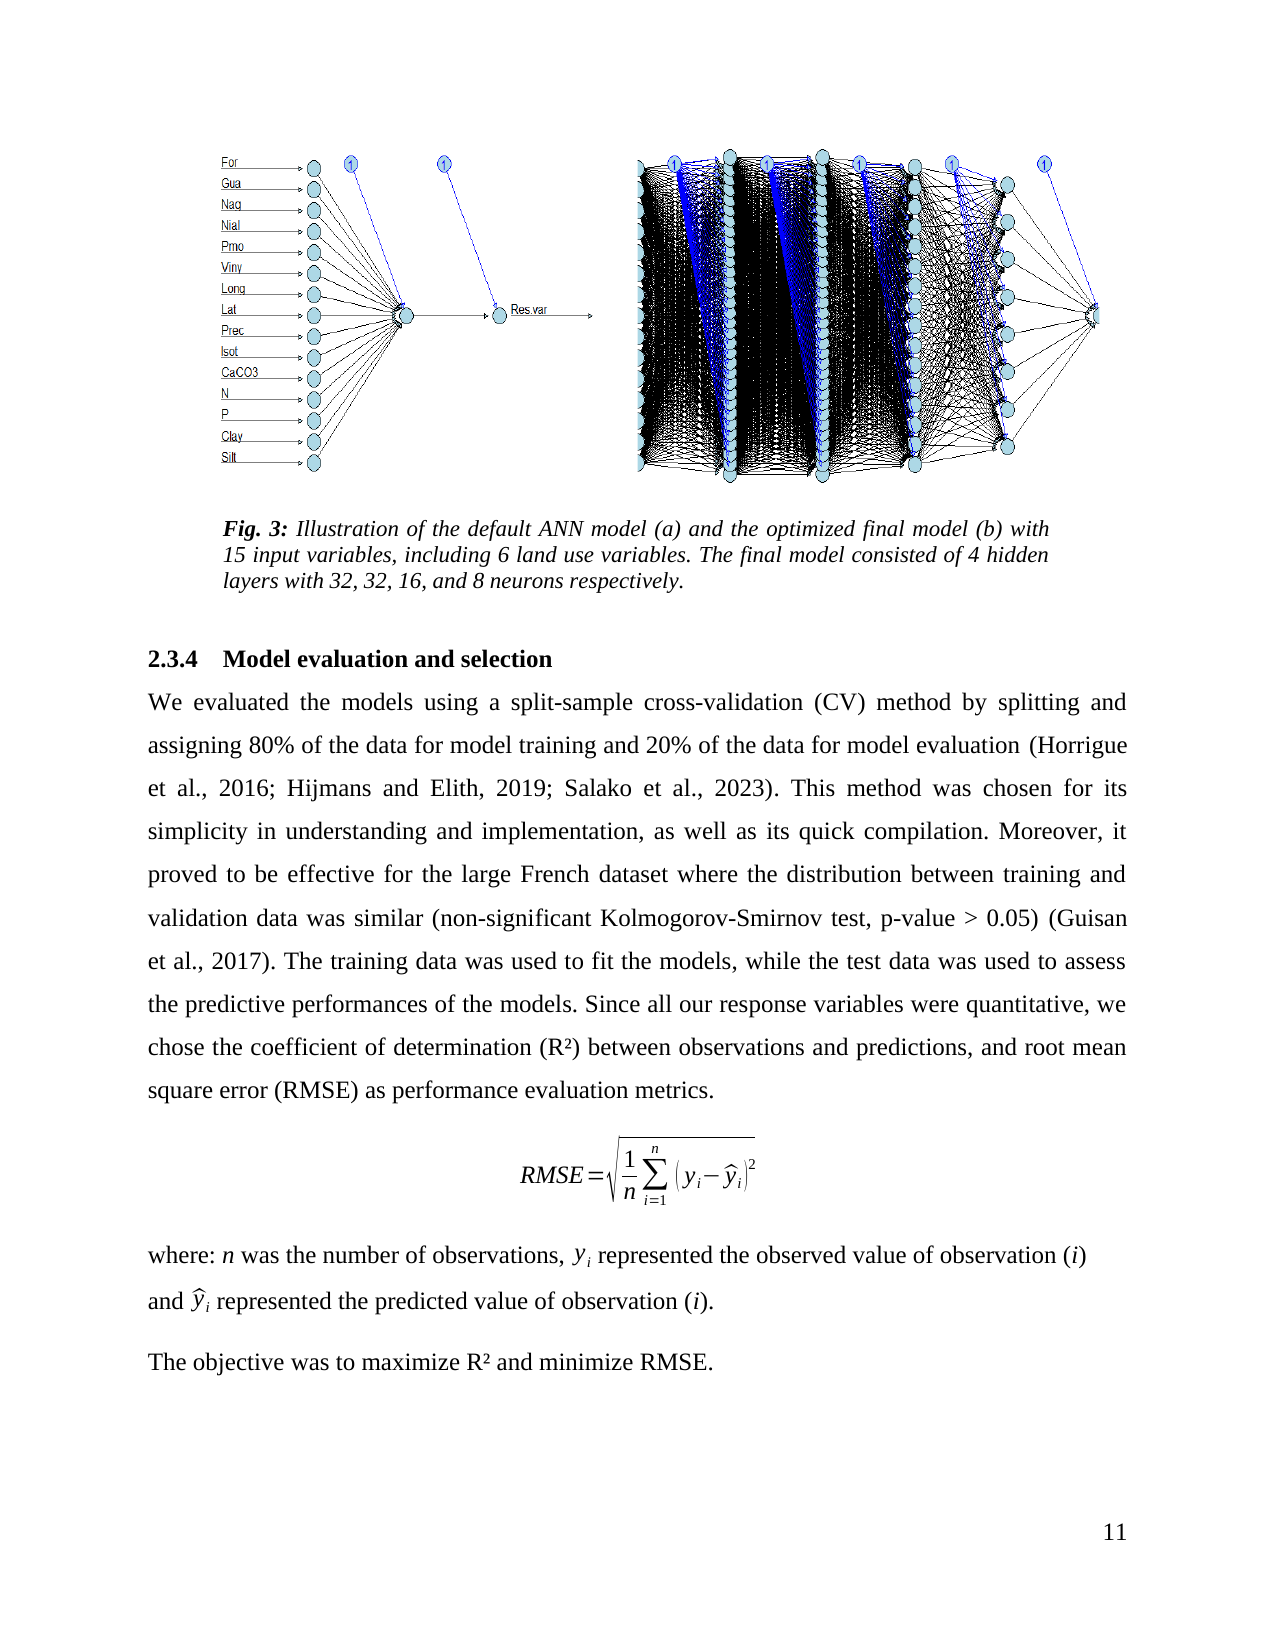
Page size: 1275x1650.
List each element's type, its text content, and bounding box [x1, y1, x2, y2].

subtitle Model evaluation and selection [148, 644, 1127, 673]
picture [175, 147, 1100, 484]
subtitle Fig. 3: Illustration of the default ANN model (a) and the optimized final model (b) with 15 input variables, including 6 land use variables. The final model consisted of 4 hidden layers with 32, 32, 16, and 8 neurons respectively. [223, 515, 1052, 594]
text We evaluated the models using a split-sample cross-validation (CV) method by splitting and assigning 80% of the data for model training and 20% of the data for model evaluation (Horrigue et al., 2016; Hijmans and Elith, 2019; Salako et al., 2023). This method was chosen for its simplicity in understanding and implementation, as well as its quick compilation. Moreover, it proved to be effective for the large French dataset where the distribution between training and validation data was similar (non-significant Kolmogorov-Smirnov test, p-value > 0.05) (Guisan et al., 2017). The training data was used to fit the models, while the test data was used to assess the predictive performances of the models. Since all our response variables were quantitative, we chose the coefficient of determination (R²) between observations and predictions, and root mean square error (RMSE) as performance evaluation metrics. [148, 687, 1127, 1104]
text where: n was the number of observations, represented the observed value of observation (i) and represented the predicted value of observation (i). [148, 1239, 1127, 1316]
text The objective was to maximize R² and minimize RMSE. [148, 1347, 1127, 1376]
